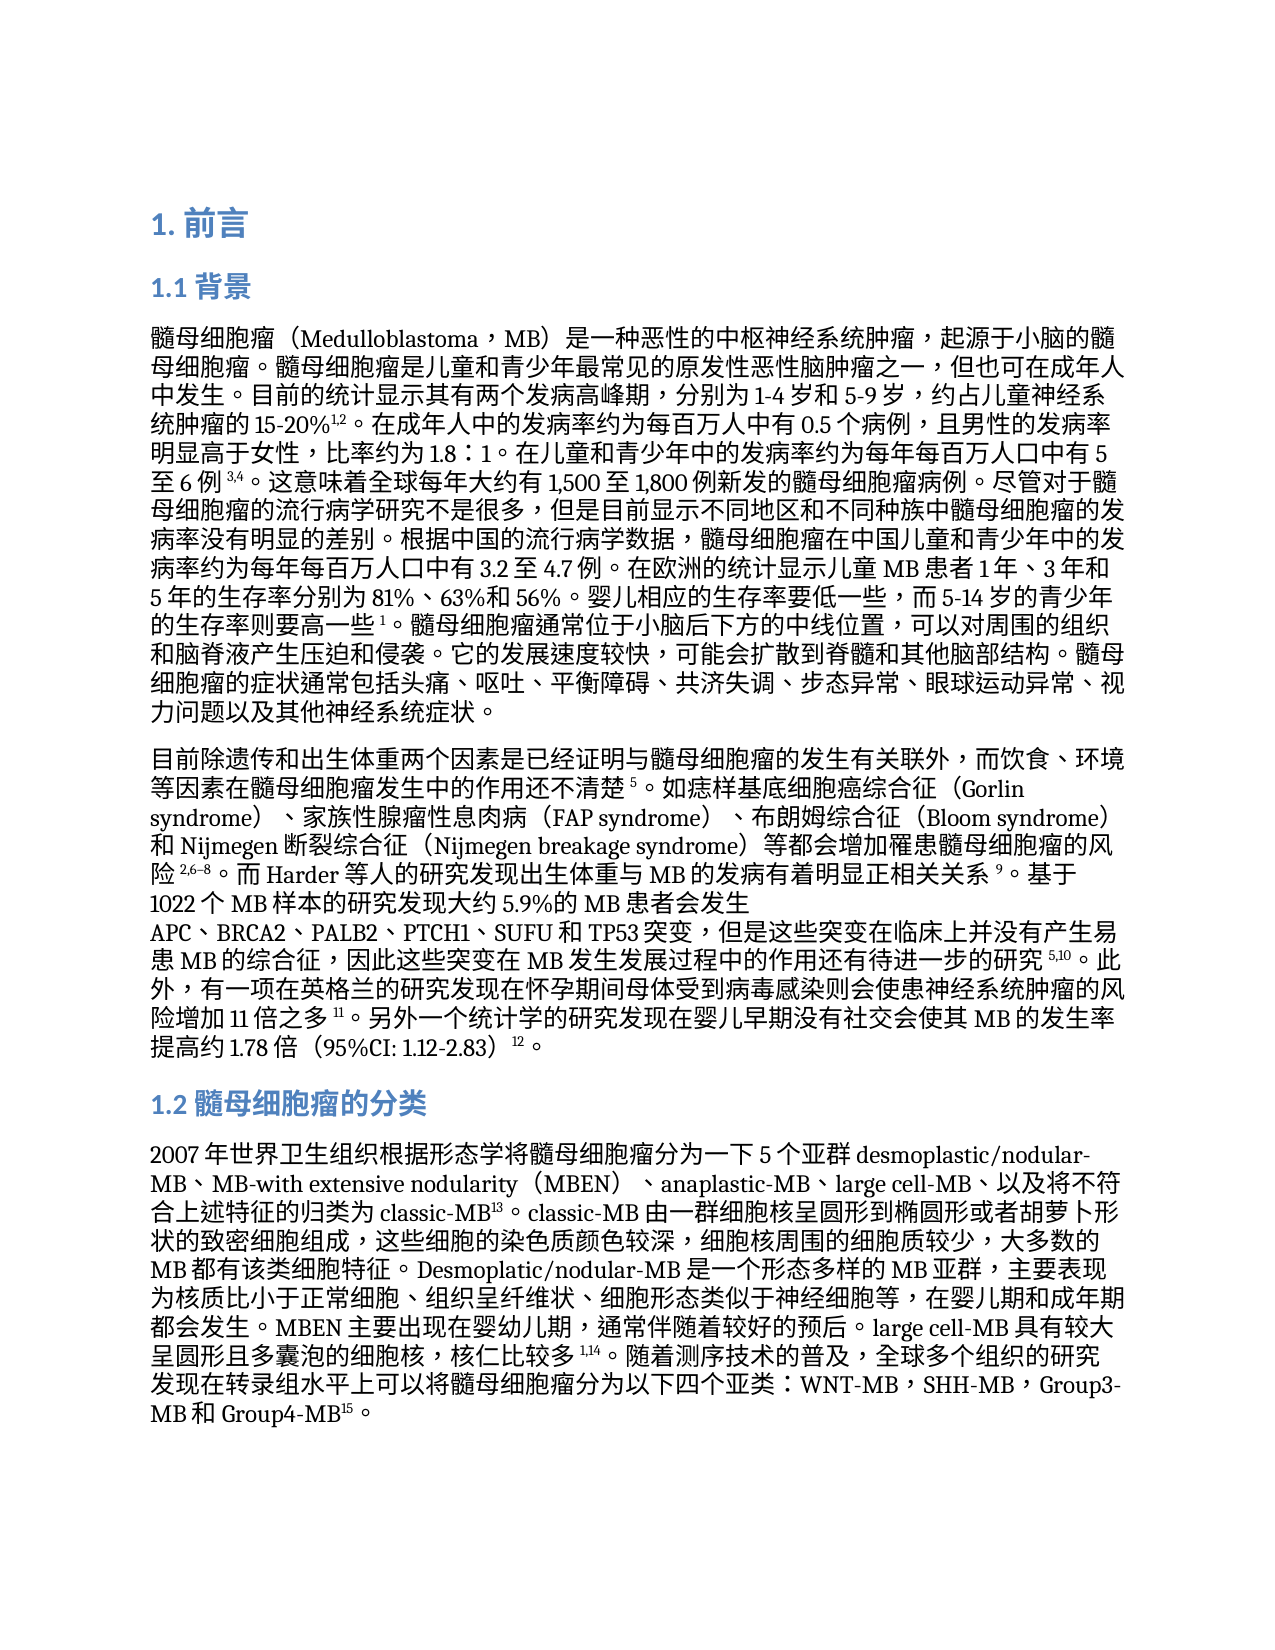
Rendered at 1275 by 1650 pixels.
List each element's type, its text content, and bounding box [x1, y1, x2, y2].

text 2007年世界卫生组织根据形态学将髓母细胞瘤分为一下5个亚群desmoplastic/nodular-MB、MB-with extensive nodularity（MBEN）、anaplastic-MB、large cell-MB、以及将不符合上述特征的归类为classic-MB13。classic-MB由一群细胞核呈圆形到椭圆形或者胡萝卜形状的致密细胞组成，这些细胞的染色质颜色较深，细胞核周围的细胞质较少，大多数的MB都有该类细胞特征。Desmoplatic/nodular-MB是一个形态多样的MB亚群，主要表现为核质比小于正常细胞、组织呈纤维状、细胞形态类似于神经细胞等，在婴儿期和成年期都会发生。MBEN主要出现在婴幼儿期，通常伴随着较好的预后。large cell-MB具有较大呈圆形且多囊泡的细胞核，核仁比较多1,14。随着测序技术的普及，全球多个组织的研究发现在转录组水平上可以将髓母细胞瘤分为以下四个亚类：WNT-MB，SHH-MB，Group3-MB和Group4-MB15。 [150, 1141, 1125, 1429]
subtitle 1. 前言 [150, 200, 1125, 245]
text 髓母细胞瘤（Medulloblastoma，MB）是一种恶性的中枢神经系统肿瘤，起源于小脑的髓母细胞瘤。髓母细胞瘤是儿童和青少年最常见的原发性恶性脑肿瘤之一，但也可在成年人中发生。目前的统计显示其有两个发病高峰期，分别为1-4岁和5-9岁，约占儿童神经系统肿瘤的15-20%1,2。在成年人中的发病率约为每百万人中有0.5个病例，且男性的发病率明显高于女性，比率约为1.8：1。在儿童和青少年中的发病率约为每年每百万人口中有5至6例3,4。这意味着全球每年大约有1,500至1,800例新发的髓母细胞瘤病例。尽管对于髓母细胞瘤的流行病学研究不是很多，但是目前显示不同地区和不同种族中髓母细胞瘤的发病率没有明显的差别。根据中国的流行病学数据，髓母细胞瘤在中国儿童和青少年中的发病率约为每年每百万人口中有3.2至4.7例。在欧洲的统计显示儿童MB患者1年、3年和5年的生存率分别为81%、63%和56%。婴儿相应的生存率要低一些，而5-14岁的青少年的生存率则要高一些1。髓母细胞瘤通常位于小脑后下方的中线位置，可以对周围的组织和脑脊液产生压迫和侵袭。它的发展速度较快，可能会扩散到脊髓和其他脑部结构。髓母细胞瘤的症状通常包括头痛、呕吐、平衡障碍、共济失调、步态异常、眼球运动异常、视力问题以及其他神经系统症状。 [150, 325, 1125, 727]
subtitle 1.2 髓母细胞瘤的分类 [150, 1083, 1125, 1123]
text 目前除遗传和出生体重两个因素是已经证明与髓母细胞瘤的发生有关联外，而饮食、环境等因素在髓母细胞瘤发生中的作用还不清楚5。如痣样基底细胞癌综合征（Gorlin syndrome）、家族性腺瘤性息肉病（FAP syndrome）、布朗姆综合征（Bloom syndrome）和Nijmegen断裂综合征（Nijmegen breakage syndrome）等都会增加罹患髓母细胞瘤的风险2,6–8。而Harder等人的研究发现出生体重与MB的发病有着明显正相关关系9。基于1022个MB样本的研究发现大约5.9%的MB患者会发生APC、BRCA2、PALB2、PTCH1、SUFU和TP53突变，但是这些突变在临床上并没有产生易患MB的综合征，因此这些突变在MB发生发展过程中的作用还有待进一步的研究5,10。此外，有一项在英格兰的研究发现在怀孕期间母体受到病毒感染则会使患神经系统肿瘤的风险增加11倍之多11。另外一个统计学的研究发现在婴儿早期没有社交会使其MB的发生率提高约1.78倍（95%CI: 1.12-2.83）12。 [150, 746, 1125, 1062]
subtitle 1.1 背景 [150, 266, 1125, 306]
